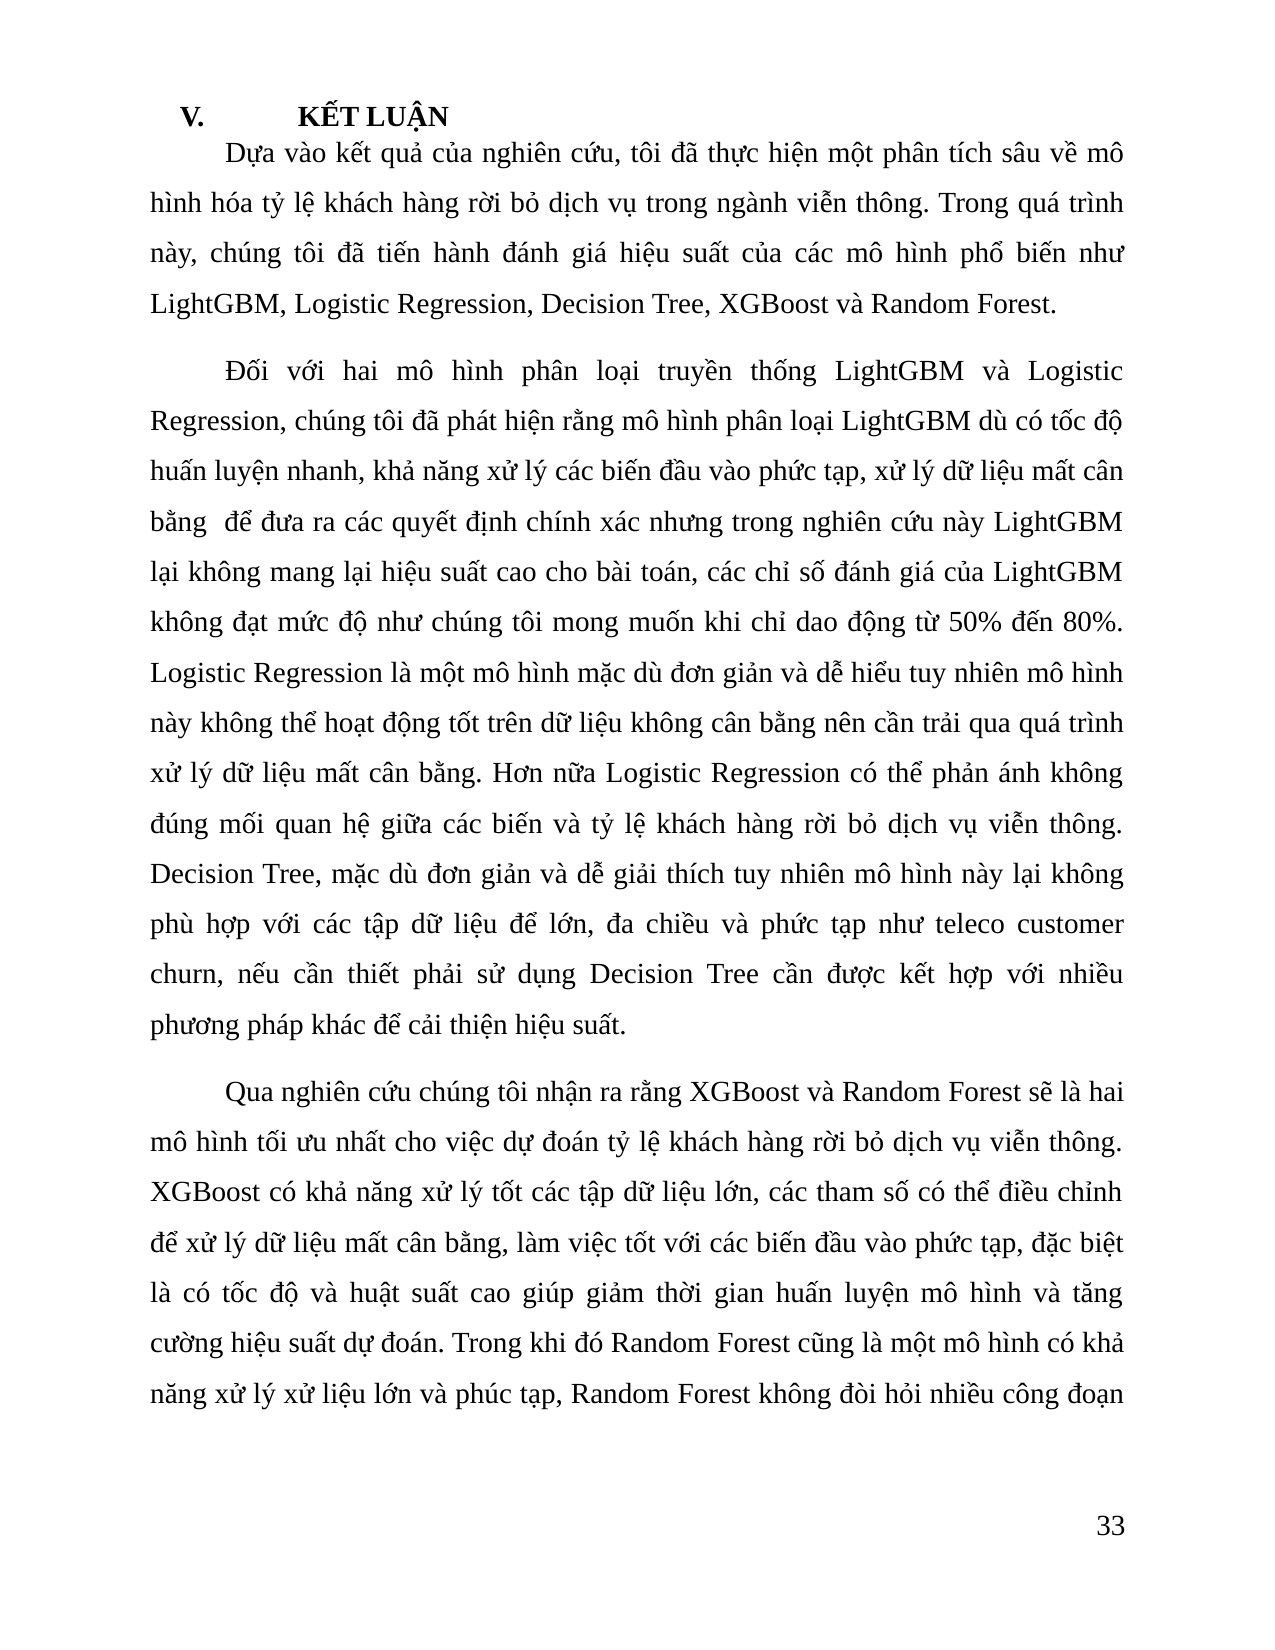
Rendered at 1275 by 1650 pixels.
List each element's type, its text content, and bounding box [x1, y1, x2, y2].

text Dựa vào kết quả của nghiên cứu, tôi đã thực hiện một phân tích sâu về mô hình hóa tỷ lệ khách hàng rời bỏ dịch vụ trong ngành viễn thông. Trong quá trình này, chúng tôi đã tiến hành đánh giá hiệu suất của các mô hình phổ biến như LightGBM, Logistic Regression, Decision Tree, XGBoost và Random Forest. [150, 135, 1125, 319]
text Đối với hai mô hình phân loại truyền thống LightGBM và Logistic Regression, chúng tôi đã phát hiện rằng mô hình phân loại LightGBM dù có tốc độ huấn luyện nhanh, khả năng xử lý các biến đầu vào phức tạp, xử lý dữ liệu mất cân bằng để đưa ra các quyết định chính xác nhưng trong nghiên cứu này LightGBM lại không mang lại hiệu suất cao cho bài toán, các chỉ số đánh giá của LightGBM không đạt mức độ như chúng tôi mong muốn khi chỉ dao động từ 50% đến 80%. Logistic Regression là một mô hình mặc dù đơn giản và dễ hiểu tuy nhiên mô hình này không thể hoạt động tốt trên dữ liệu không cân bằng nên cần trải qua quá trình xử lý dữ liệu mất cân bằng. Hơn nữa Logistic Regression có thể phản ánh không đúng mối quan hệ giữa các biến và tỷ lệ khách hàng rời bỏ dịch vụ viễn thông. Decision Tree, mặc dù đơn giản và dễ giải thích tuy nhiên mô hình này lại không phù hợp với các tập dữ liệu để lớn, đa chiều và phức tạp như teleco customer churn, nếu cần thiết phải sử dụng Decision Tree cần được kết hợp với nhiều phương pháp khác để cải thiện hiệu suất. [150, 353, 1125, 1041]
subtitle KẾT LUẬN [179, 99, 1125, 132]
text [150, 1074, 1125, 1409]
